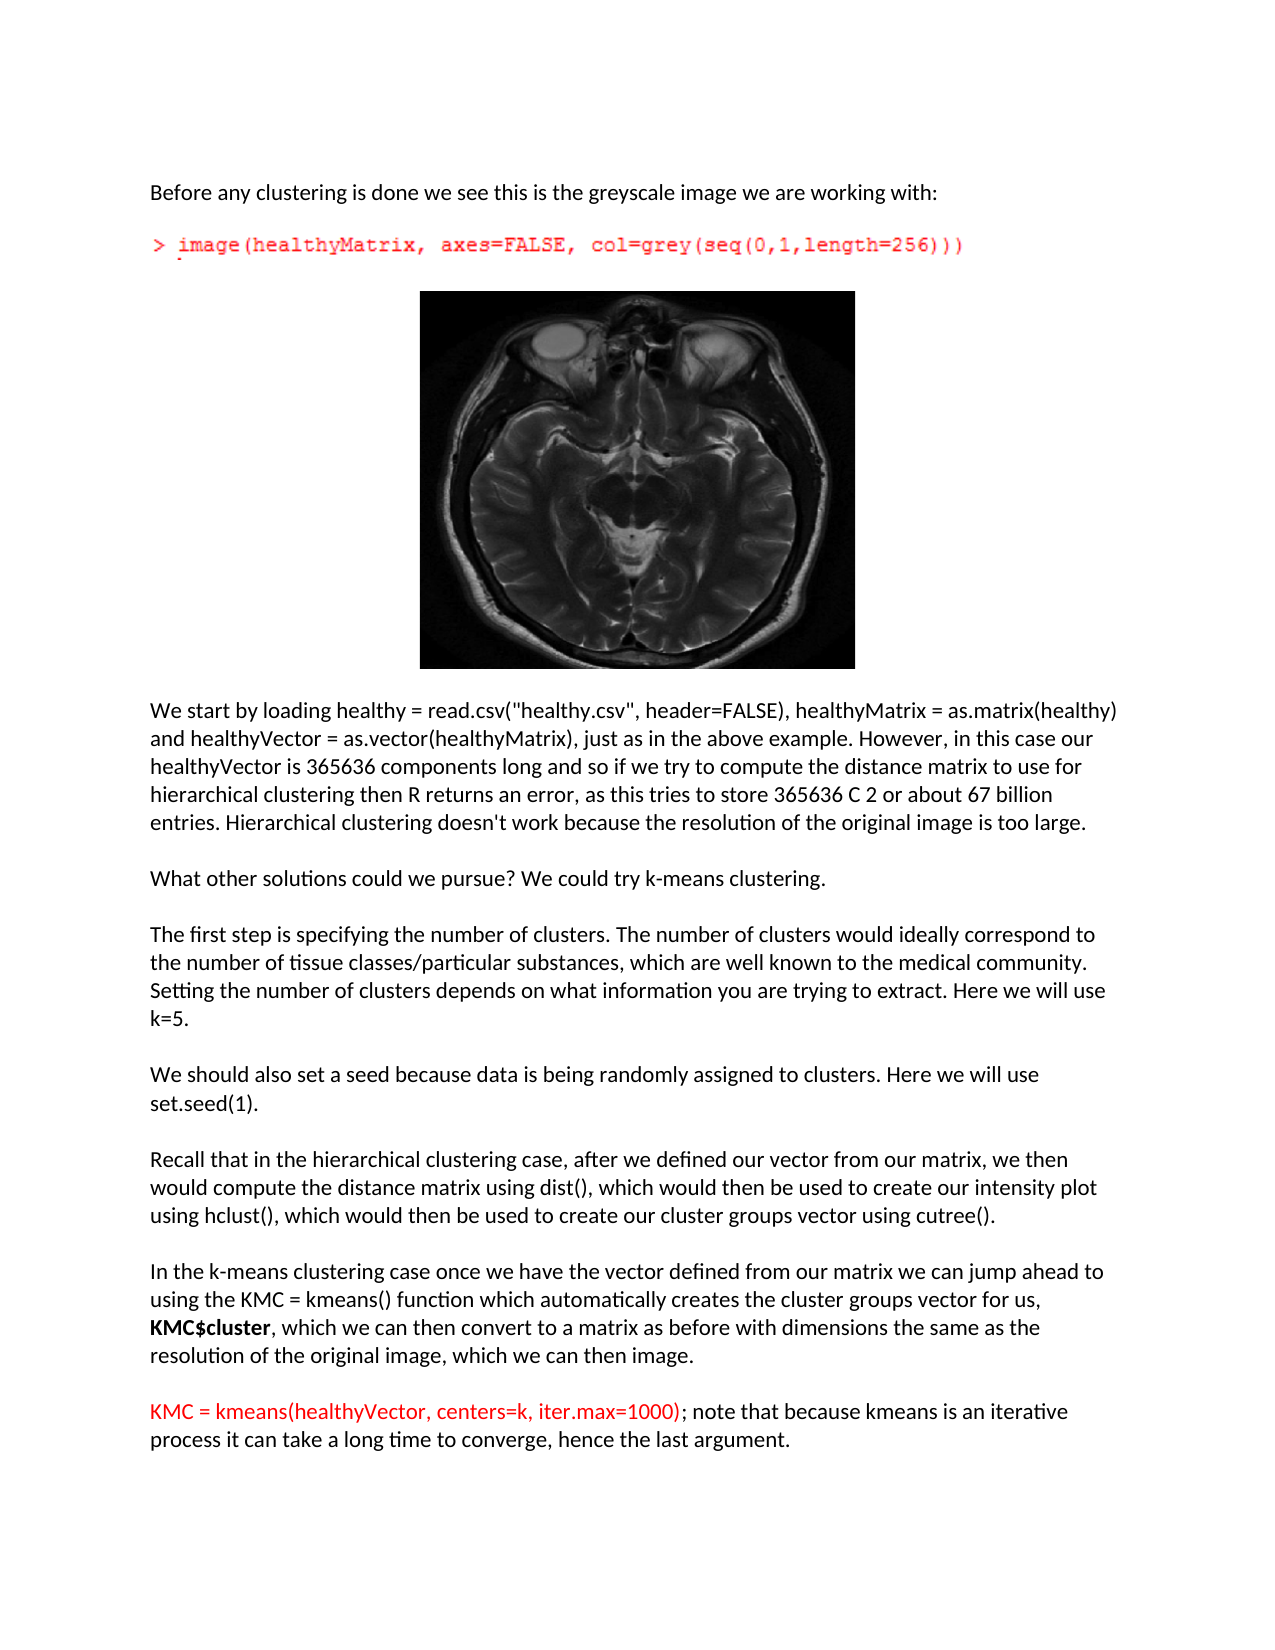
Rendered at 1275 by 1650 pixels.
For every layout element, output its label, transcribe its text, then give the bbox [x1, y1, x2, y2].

picture [419, 290, 856, 669]
text Before any clustering is done we see this is the greyscale image we are working with: [150, 178, 1125, 206]
text We start by loading healthy = read.csv("healthy.csv", header=FALSE), healthyMatrix = as.matrix(healthy) and healthyVector = as.vector(healthyMatrix), just as in the above example. However, in this case our healthyVector is 365636 components long and so if we try to compute the distance matrix to use for hierarchical clustering then R returns an error, as this tries to store 365636 C 2 or about 67 billion entries. Hierarchical clustering doesn't work because the resolution of the original image is too large. [150, 696, 1125, 836]
picture [150, 234, 970, 260]
text What other solutions could we pursue? We could try k-means clustering. [150, 864, 1125, 892]
text In the k-means clustering case once we have the vector defined from our matrix we can jump ahead to using the KMC = kmeans() function which automatically creates the cluster groups vector for us, KMC$cluster, which we can then convert to a matrix as before with dimensions the same as the resolution of the original image, which we can then image. [150, 1257, 1125, 1369]
text We should also set a seed because data is being randomly assigned to clusters. Here we will use set.seed(1). [150, 1061, 1125, 1117]
text Recall that in the hierarchical clustering case, after we defined our vector from our matrix, we then would compute the distance matrix using dist(), which would then be used to create our intensity plot using hclust(), which would then be used to create our cluster groups vector using cutree(). [150, 1145, 1125, 1229]
text The first step is specifying the number of clusters. The number of clusters would ideally correspond to the number of tissue classes/particular substances, which are well known to the medical community. Setting the number of clusters depends on what information you are trying to extract. Here we will use k=5. [150, 921, 1125, 1033]
text KMC = kmeans(healthyVector, centers=k, iter.max=1000); note that because kmeans is an iterative process it can take a long time to converge, hence the last argument. [150, 1397, 1125, 1453]
